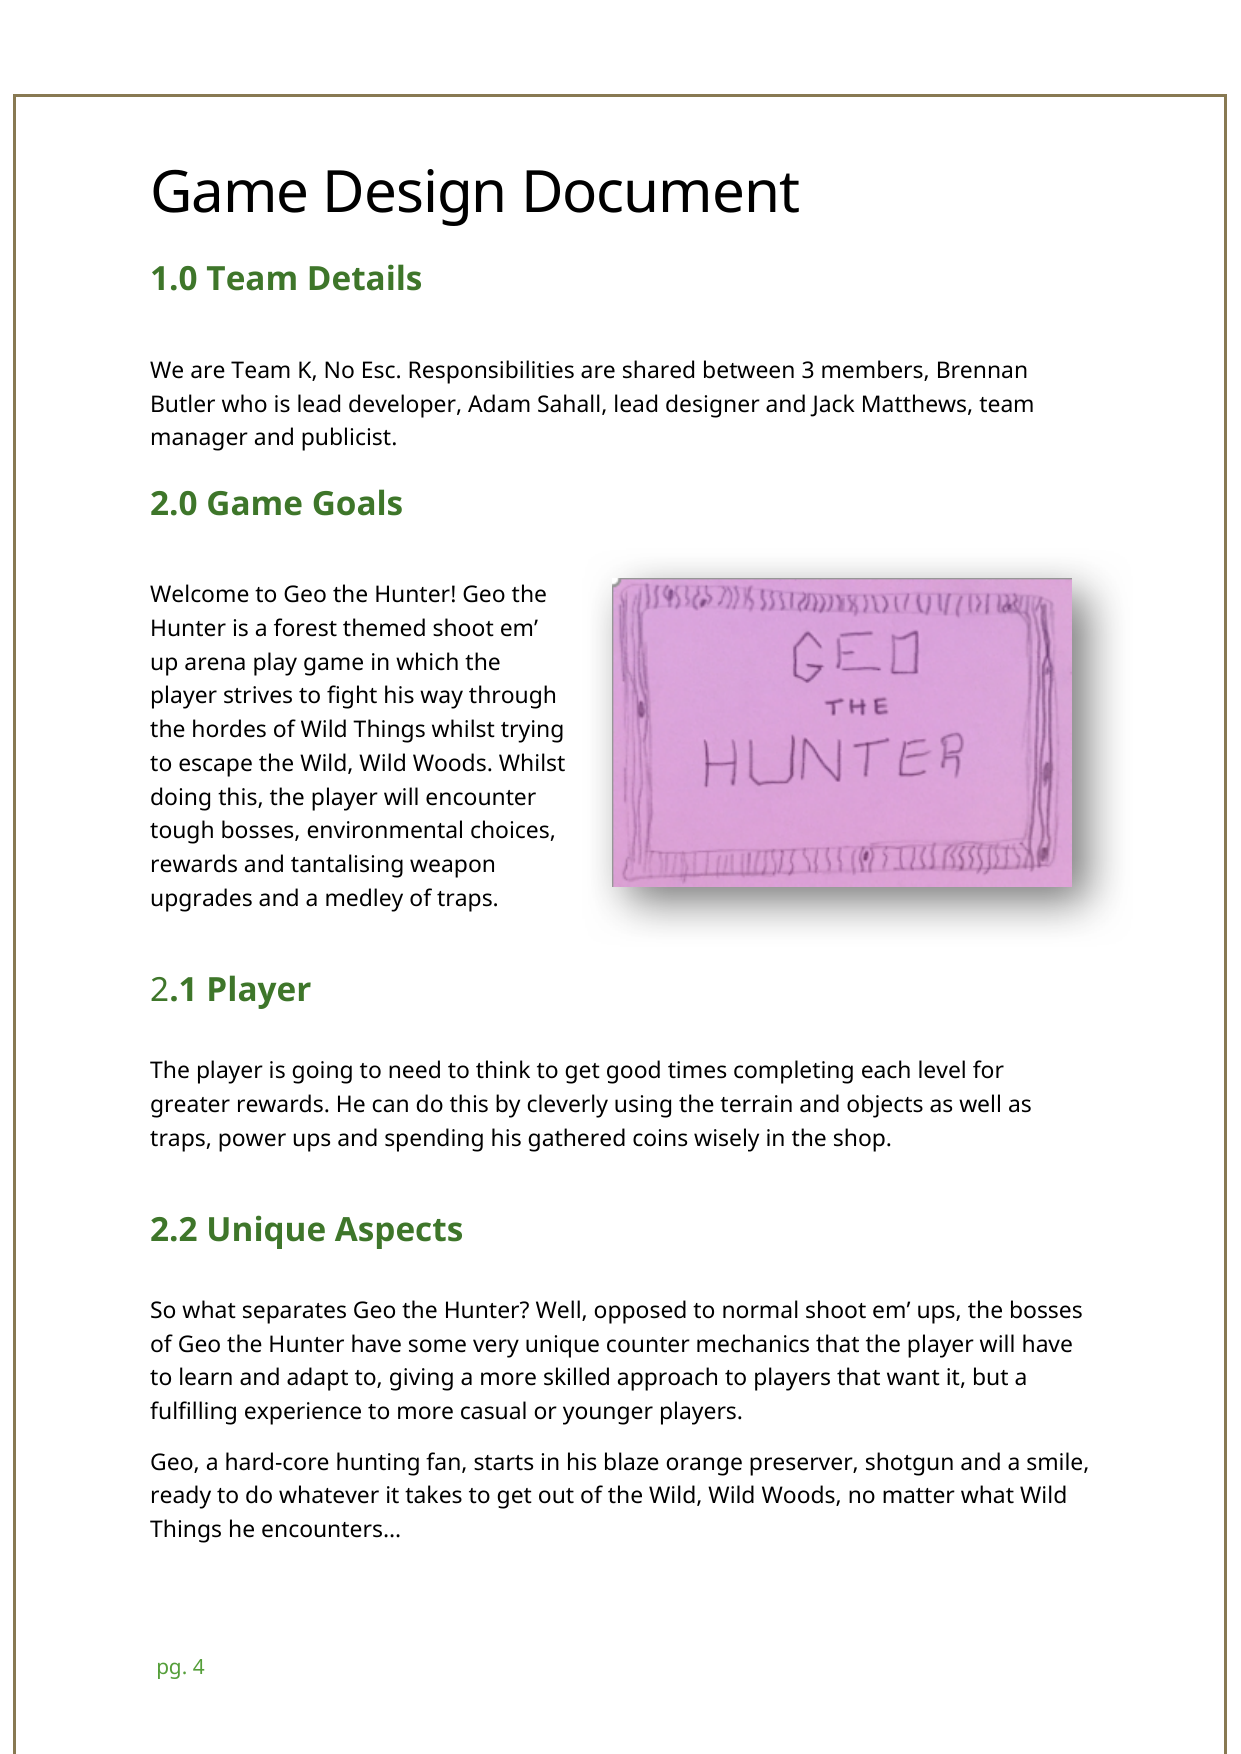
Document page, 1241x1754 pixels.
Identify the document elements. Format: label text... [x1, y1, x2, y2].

subtitle 2.2 Unique Aspects [150, 1206, 1090, 1291]
subtitle 2.0 Game Goals [150, 480, 1090, 574]
text We are Team K, No Esc. Responsibilities are shared between 3 members, Brennan Butler who is lead developer, Adam Sahall, lead designer and Jack Matthews, team manager and publicist. [150, 354, 1090, 453]
text The player is going to need to think to get good times completing each level for greater rewards. He can do this by cleverly using the terrain and objects as well as traps, power ups and spending his gathered coins wisely in the shop. [150, 1054, 1090, 1187]
title Game Design Document [150, 150, 1090, 229]
subtitle 1.0 Team Details [150, 254, 1090, 300]
picture [612, 578, 1072, 887]
text Geo, a hard-core hunting fan, starts in his blaze orange preserver, shotgun and a smile, ready to do whatever it takes to get out of the Wild, Wild Woods, no matter what Wild Things he encounters… [150, 1446, 1090, 1544]
subtitle 2.1 Player [150, 966, 1090, 1051]
text So what separates Geo the Hunter? Well, opposed to normal shoot em’ ups, the bosses of Geo the Hunter have some very unique counter mechanics that the player will have to learn and adapt to, giving a more skilled approach to players that want it, but a fulfilling experience to more casual or younger players. [150, 1294, 1090, 1426]
